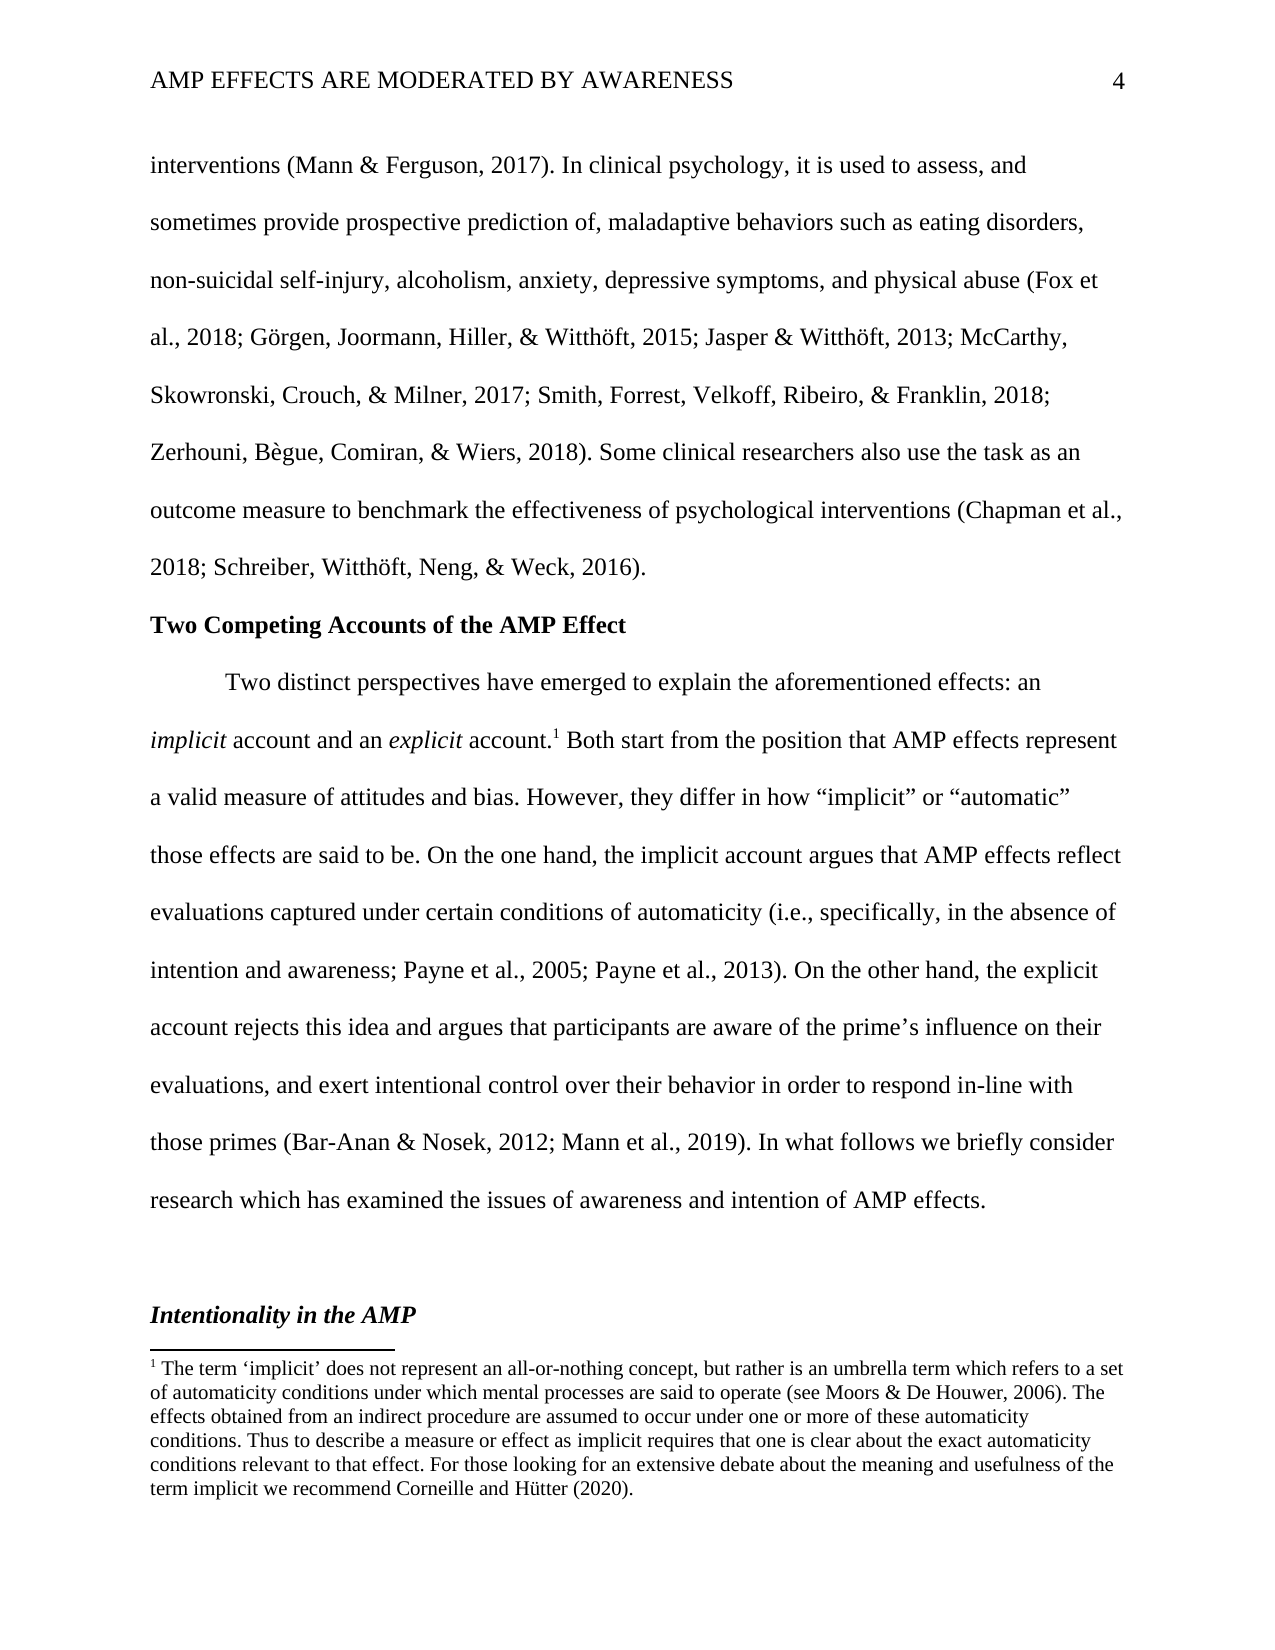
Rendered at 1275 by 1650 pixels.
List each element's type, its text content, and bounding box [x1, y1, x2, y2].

subtitle Two Competing Accounts of the AMP Effect [150, 610, 1125, 639]
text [150, 150, 1125, 581]
subtitle Intentionality in the AMP [150, 1300, 1125, 1329]
text Two distinct perspectives have emerged to explain the aforementioned effects: an implicit account and an explicit account. Both start from the position that AMP effects represent a valid measure of attitudes and bias. However, they differ in how “implicit” or “automatic” those effects are said to be. On the one hand, the implicit account argues that AMP effects reflect evaluations captured under certain conditions of automaticity (i.e., specifically, in the absence of intention and awareness; Payne et al., 2005; Payne et al., 2013). On the other hand, the explicit account rejects this idea and argues that participants are aware of the prime’s influence on their evaluations, and exert intentional control over their behavior in order to respond in-line with those primes (Bar-Anan & Nosek, 2012; Mann et al., 2019). In what follows we briefly consider research which has examined the issues of awareness and intention of AMP effects. [150, 667, 1125, 1214]
